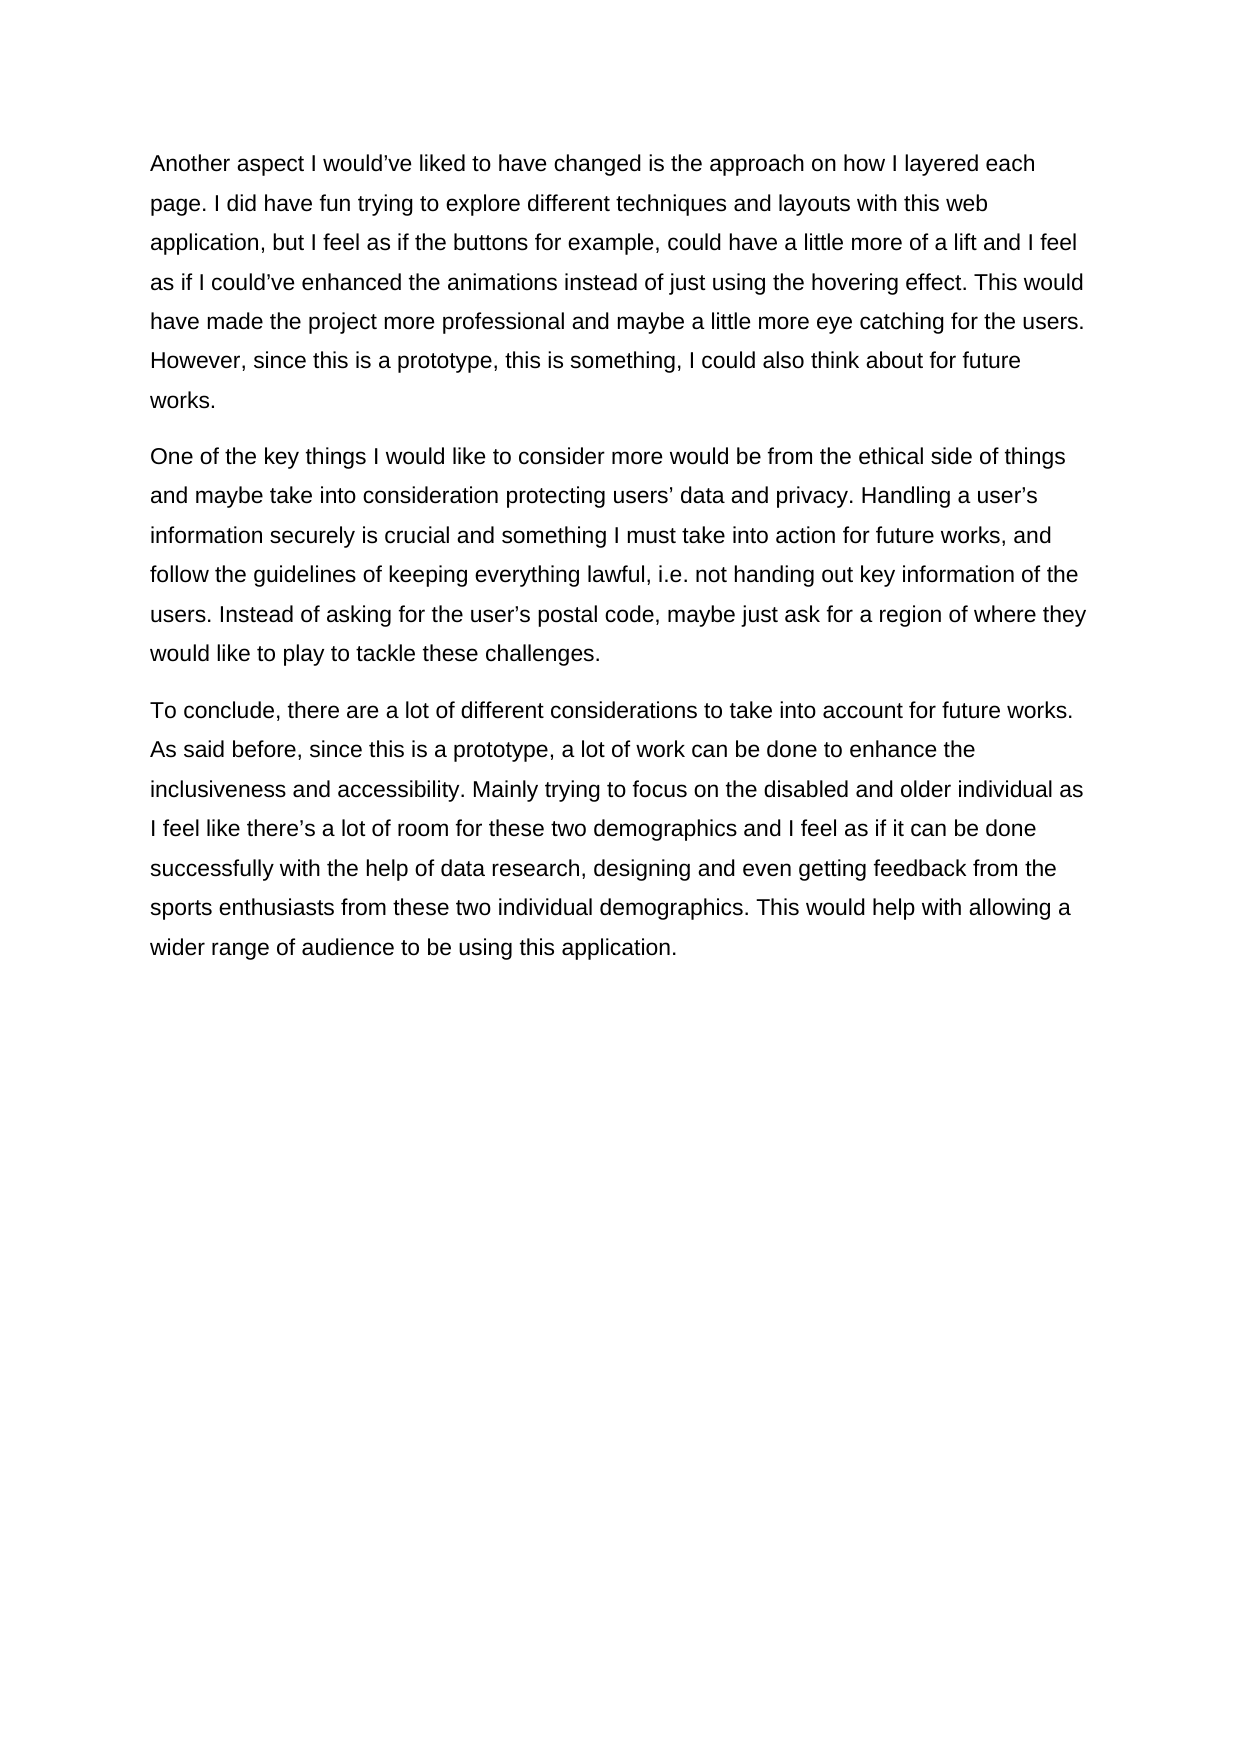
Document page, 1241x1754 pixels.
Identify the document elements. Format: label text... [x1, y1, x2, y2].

text Another aspect I would’ve liked to have changed is the approach on how I layered each page. I did have fun trying to explore different techniques and layouts with this web application, but I feel as if the buttons for example, could have a little more of a lift and I feel as if I could’ve enhanced the animations instead of just using the hovering effect. This would have made the project more professional and maybe a little more eye catching for the users. However, since this is a prototype, this is something, I could also think about for future works. [150, 150, 1090, 413]
text One of the key things I would like to consider more would be from the ethical side of things and maybe take into consideration protecting users’ data and privacy. Handling a user’s information securely is crucial and something I must take into action for future works, and follow the guidelines of keeping everything lawful, i.e. not handing out key information of the users. Instead of asking for the user’s postal code, maybe just ask for a region of where they would like to play to tackle these challenges. [150, 443, 1090, 667]
text To conclude, there are a lot of different considerations to take into account for future works. As said before, since this is a prototype, a lot of work can be done to enhance the inclusiveness and accessibility. Mainly trying to focus on the disabled and older individual as I feel like there’s a lot of room for these two demographics and I feel as if it can be done successfully with the help of data research, designing and even getting feedback from the sports enthusiasts from these two individual demographics. This would help with allowing a wider range of audience to be using this application. [150, 697, 1090, 1002]
